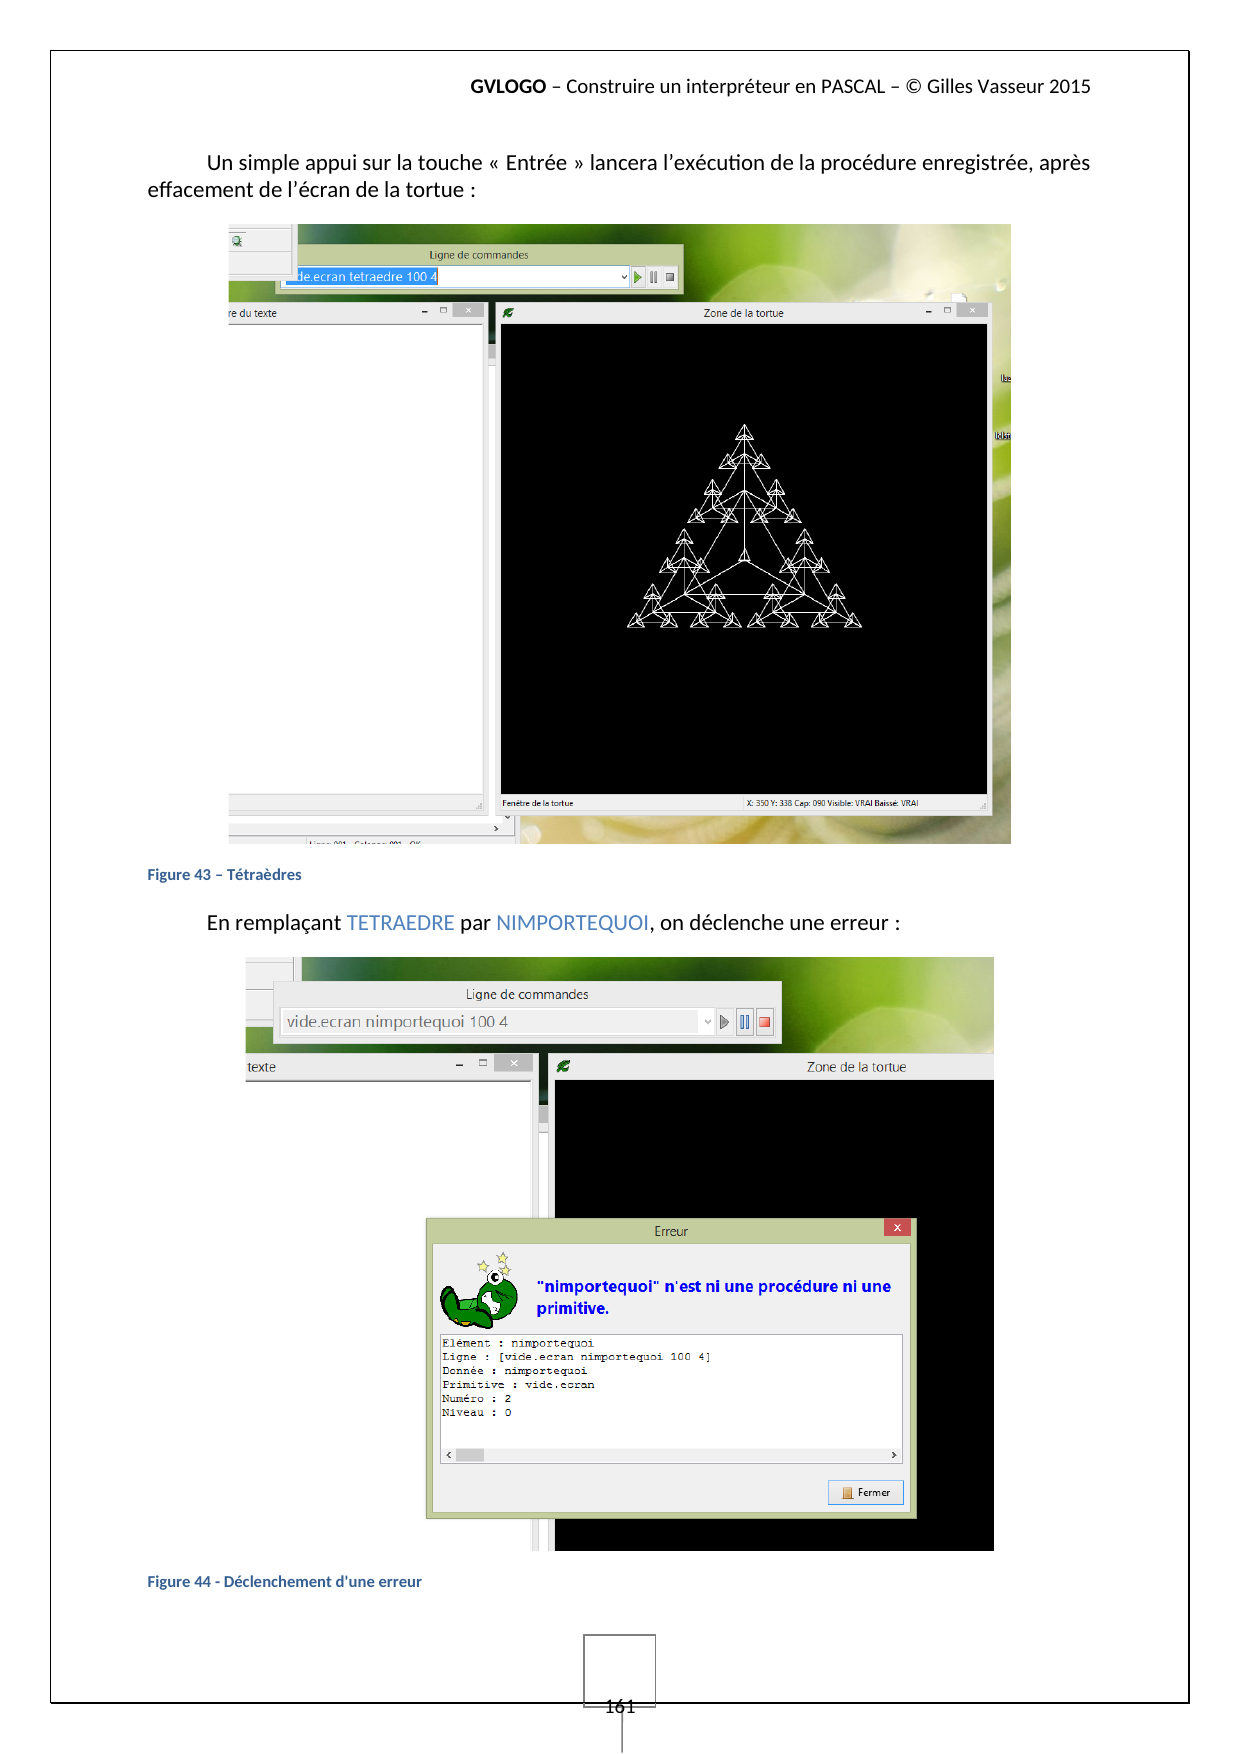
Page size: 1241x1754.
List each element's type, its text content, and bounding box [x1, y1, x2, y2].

text Figure 43 – Tétraèdres [147, 864, 1092, 884]
text Figure 44 - Déclenchement d'une erreur [147, 1572, 1092, 1592]
picture [245, 957, 994, 1551]
text Un simple appui sur la touche « Entrée » lancera l’exécution de la procédure enregistrée, après effacement de l’écran de la tortue : [147, 148, 1092, 204]
picture [228, 224, 1011, 844]
text En remplaçant TETRAEDRE par NIMPORTEQUOI, on déclenche une erreur : [147, 908, 1092, 936]
